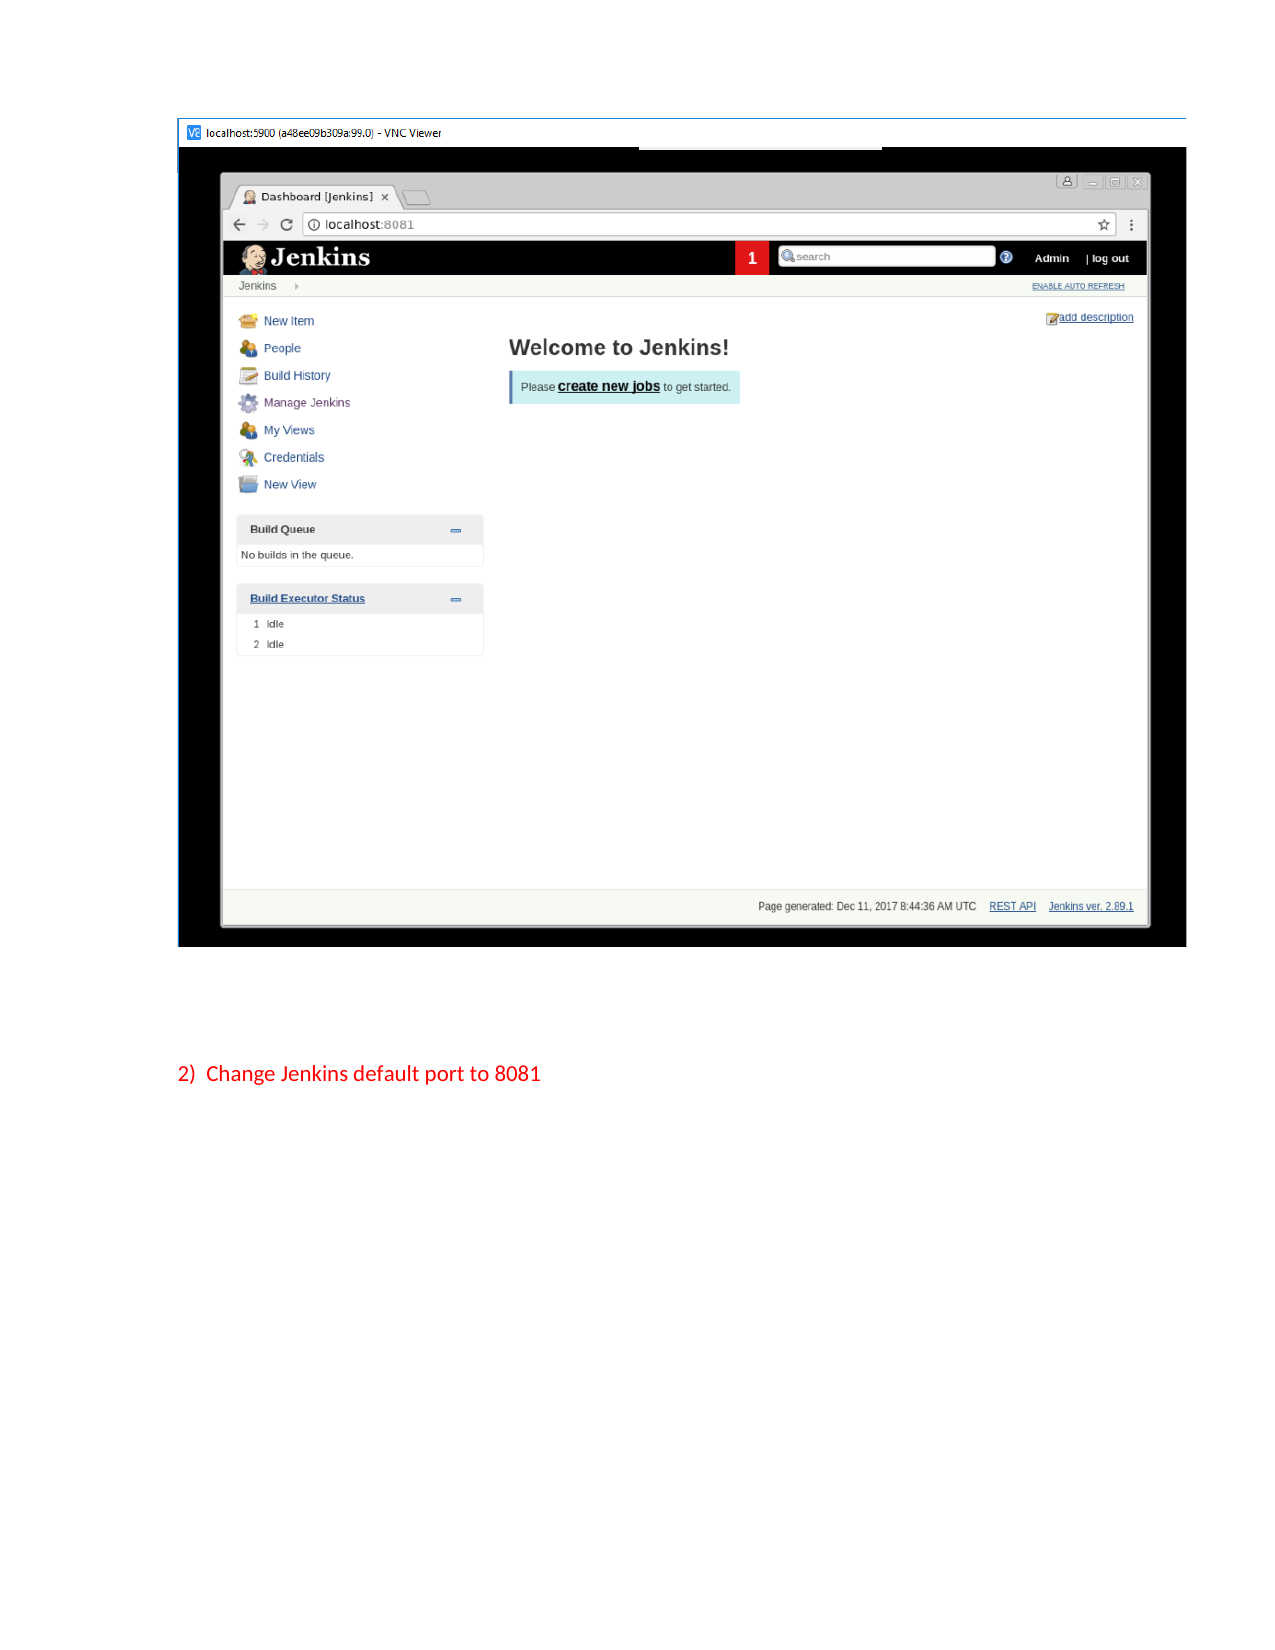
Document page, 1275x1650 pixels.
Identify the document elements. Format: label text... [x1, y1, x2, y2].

text 2) Change Jenkins default port to 8081 [177, 1059, 1186, 1087]
picture [177, 118, 1187, 947]
